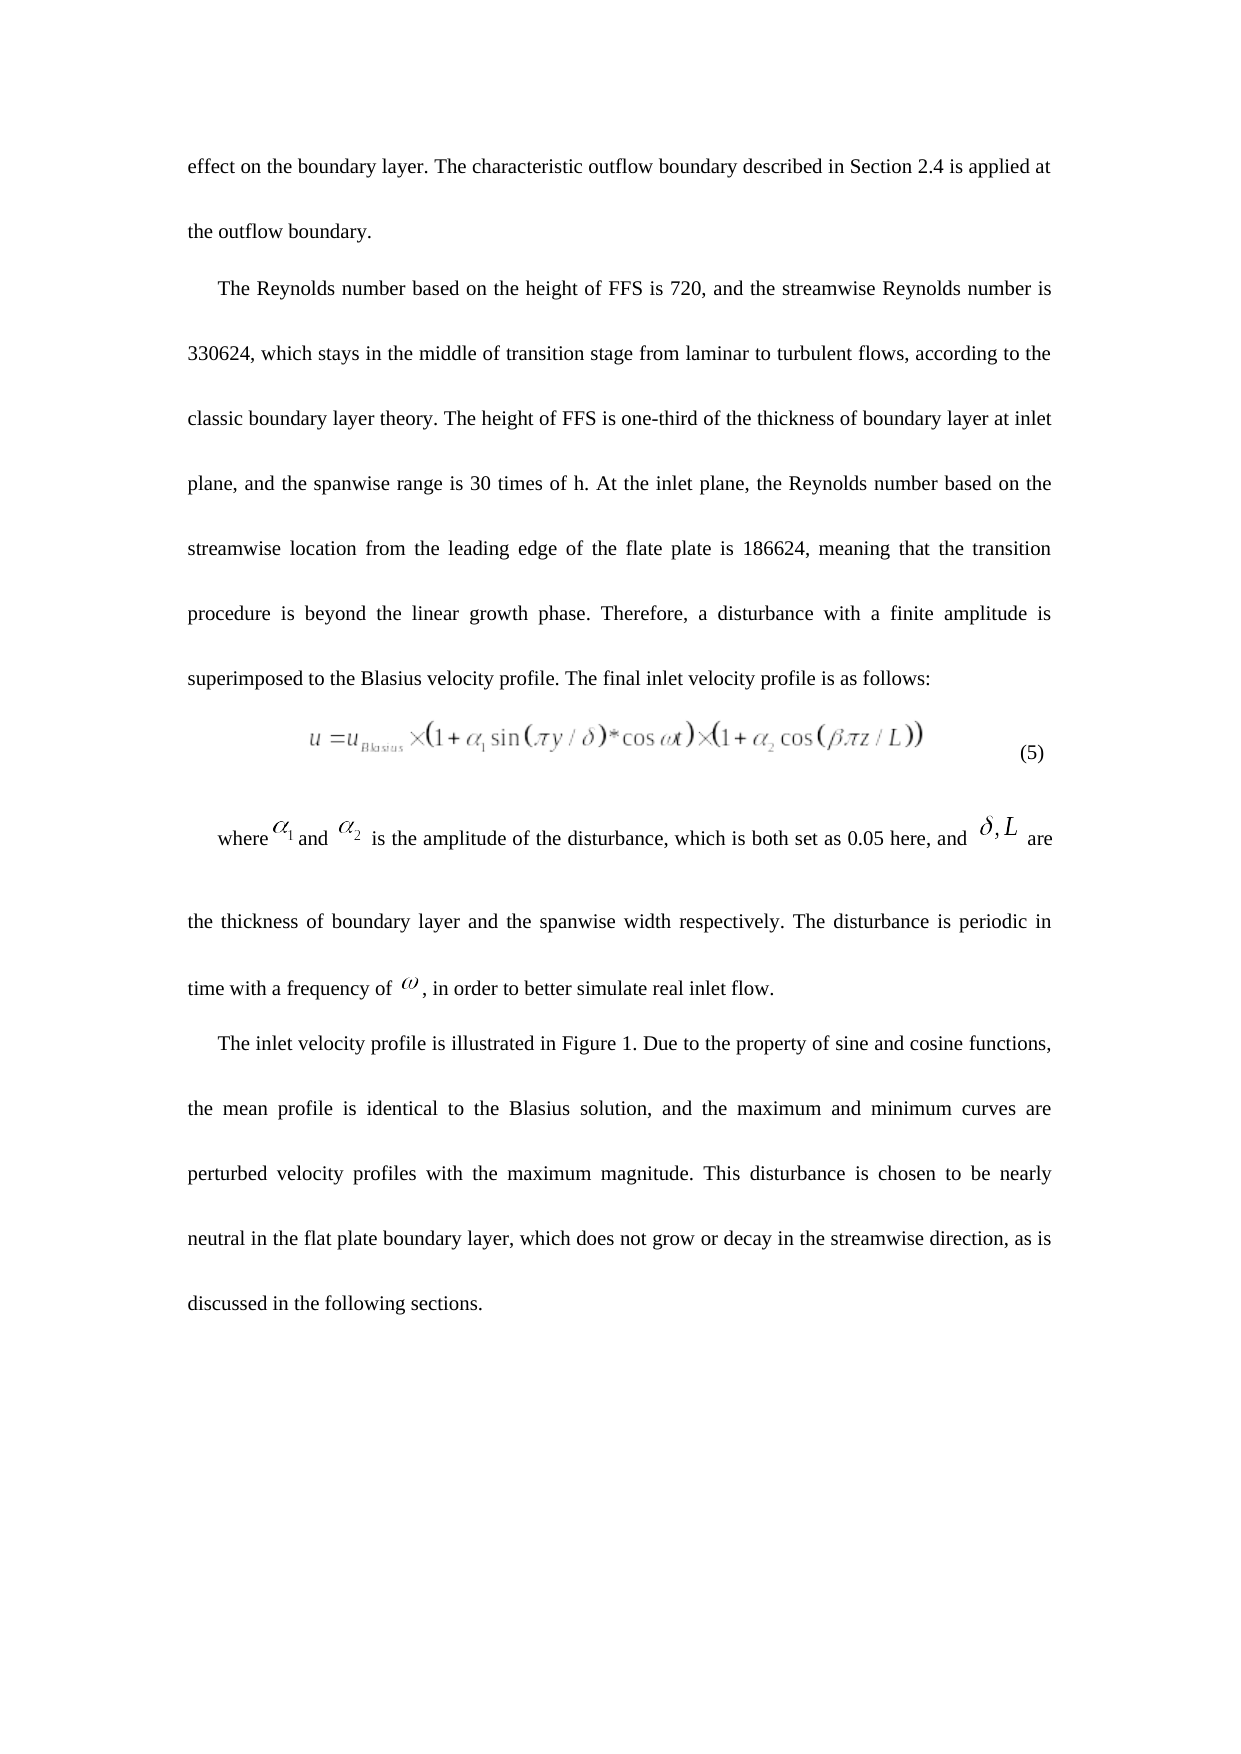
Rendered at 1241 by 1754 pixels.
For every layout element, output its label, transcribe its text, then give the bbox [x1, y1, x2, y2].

text The Reynolds number based on the height of FFS is 720, and the streamwise Reynolds number is 330624, which stays in the middle of transition stage from laminar to turbulent flows, according to the classic boundary layer theory. The height of FFS is one-third of the thickness of boundary layer at inlet plane, and the spanwise range is 30 times of h. At the inlet plane, the Reynolds number based on the streamwise location from the leading edge of the flate plate is 186624, meaning that the transition procedure is beyond the linear growth phase. Therefore, a disturbance with a finite amplitude is superimposed to the Blasius velocity profile. The final inlet velocity profile is as follows: [187, 272, 1053, 694]
text (5) [187, 718, 1053, 783]
text whereand is the amplitude of the disturbance, which is both set as 0.05 here, and are the thickness of boundary layer and the spanwise width respectively. The disturbance is periodic in time with a frequency of , in order to better simulate real inlet flow. [187, 807, 1053, 1002]
text The inlet velocity profile is illustrated in Figure 1. Due to the property of sine and cosine functions, the mean profile is identical to the Blasius solution, and the maximum and minimum curves are perturbed velocity profiles with the maximum magnitude. This disturbance is chosen to be nearly neutral in the flat plate boundary layer, which does not grow or decay in the streamwise direction, as is discussed in the following sections. [187, 1026, 1053, 1319]
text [187, 150, 1053, 247]
